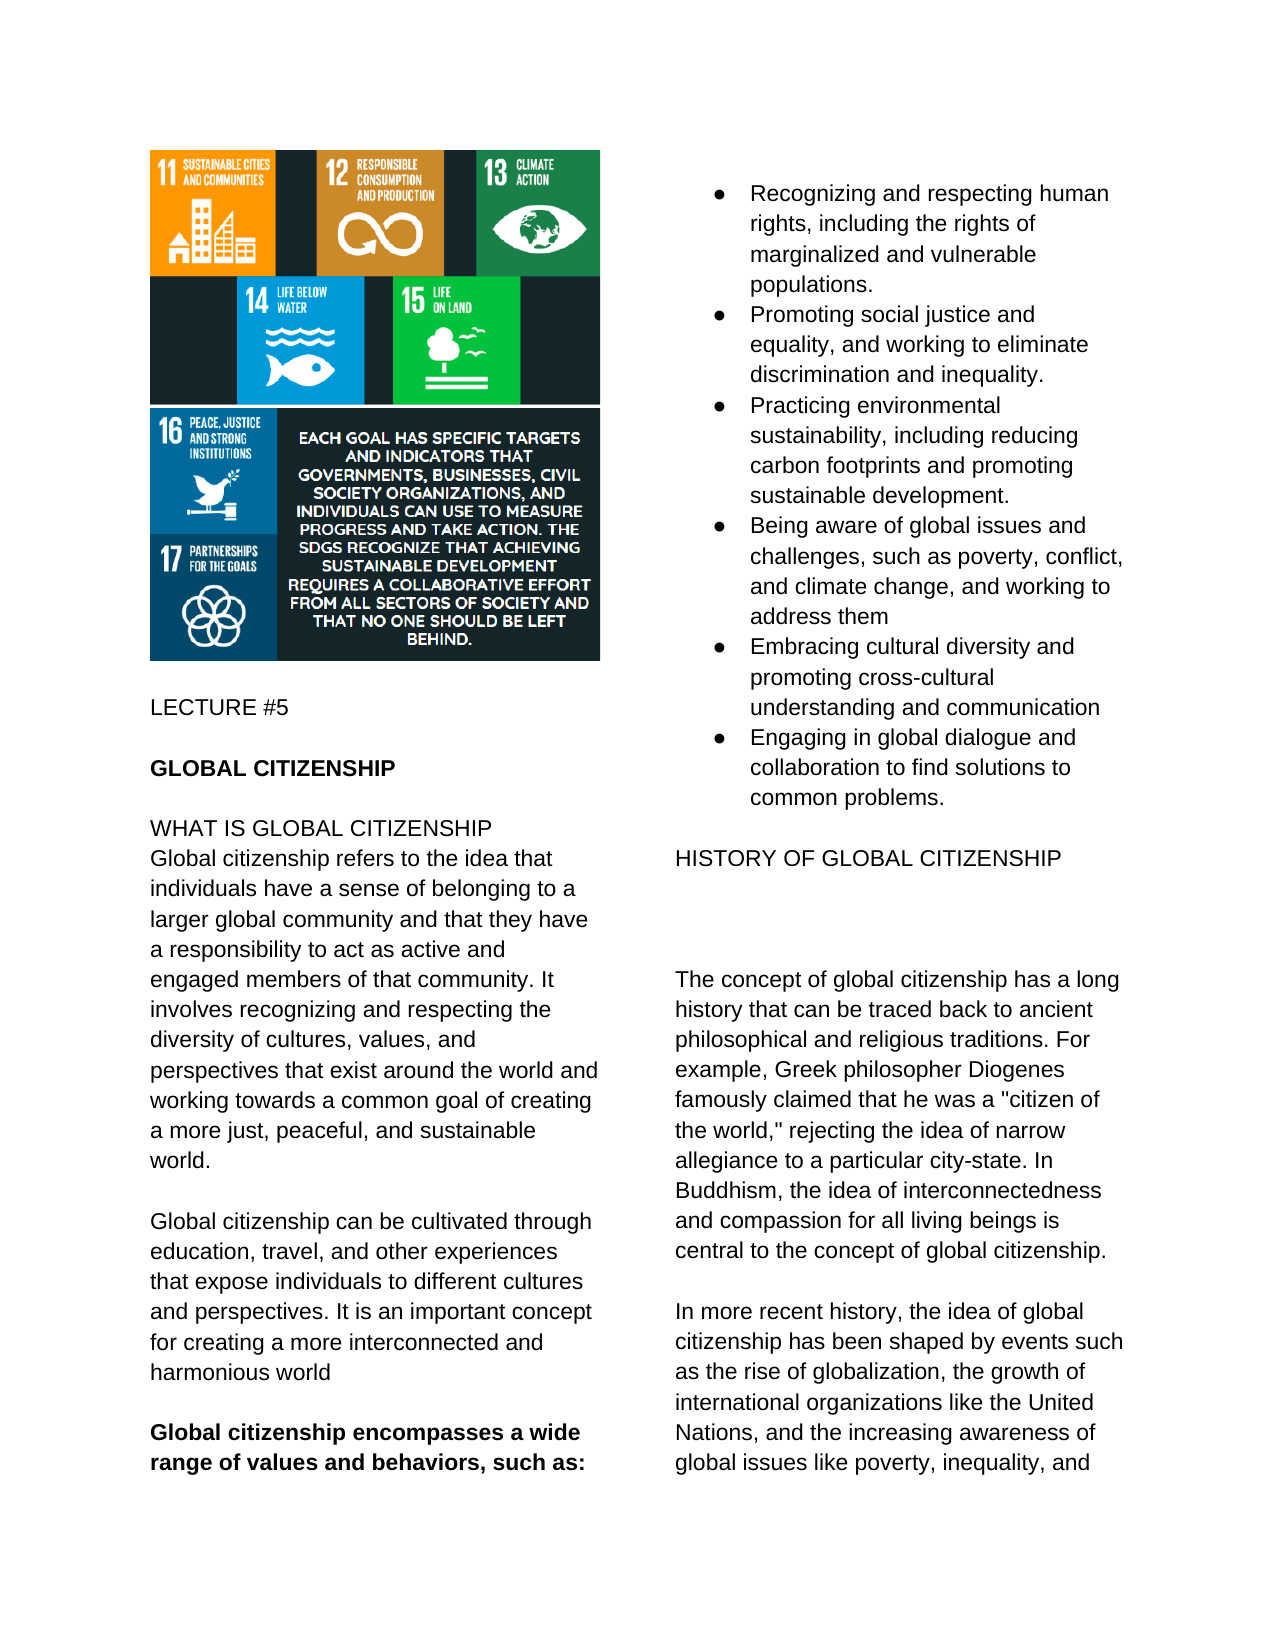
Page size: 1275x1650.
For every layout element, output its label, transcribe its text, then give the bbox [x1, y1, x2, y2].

picture [188, 476, 236, 520]
picture [194, 418, 199, 427]
list Engaging in global dialogue and collaboration to find solutions to common problems. [712, 724, 1125, 811]
picture [279, 303, 284, 311]
picture [247, 288, 268, 312]
picture [194, 449, 200, 458]
picture [278, 408, 600, 661]
picture [223, 434, 233, 443]
list Recognizing and respecting human rights, including the rights of marginalized and vulnerable populations. [712, 180, 1125, 297]
text Global citizenship encompasses a wide range of values and behaviors, such as: [150, 1419, 600, 1476]
picture [266, 329, 334, 335]
picture [266, 339, 334, 346]
text GLOBAL CITIZENSHIP [150, 754, 600, 781]
picture [191, 546, 207, 556]
list Practicing environmental sustainability, including reducing carbon footprints and promoting sustainable development. [712, 392, 1125, 509]
picture [196, 561, 206, 571]
picture [150, 150, 600, 405]
text The concept of global citizenship has a long history that can be traced back to ancient philosophical and religious traditions. For example, Greek philosopher Diogenes famously claimed that he was a "citizen of the world," rejecting the idea of narrow allegiance to a particular city-state. In Buddhism, the idea of interconnectedness and compassion for all living beings is central to the concept of global citizenship. [675, 966, 1125, 1264]
text Global citizenship refers to the idea that individuals have a sense of belonging to a larger global community and that they have a responsibility to act as active and engaged members of that community. It involves recognizing and respecting the diversity of cultures, values, and perspectives that exist around the world and working towards a common goal of creating a more just, peaceful, and sustainable world. [150, 845, 600, 1174]
text HISTORY OF GLOBAL CITIZENSHIP [675, 845, 1125, 871]
picture [236, 434, 245, 443]
picture [267, 355, 334, 386]
list Being aware of global issues and challenges, such as poverty, conflict, and climate change, and working to address them [712, 512, 1125, 629]
picture [191, 434, 201, 443]
picture [248, 418, 254, 427]
picture [202, 418, 217, 427]
picture [170, 417, 181, 443]
picture [241, 449, 248, 458]
list Promoting social justice and equality, and working to eliminate discrimination and inequality. [712, 301, 1125, 388]
picture [162, 546, 168, 571]
picture [160, 418, 166, 443]
text Global citizenship can be cultivated through education, travel, and other experiences that expose individuals to different cultures and perspectives. It is an important concept for creating a more interconnected and harmonious world [150, 1208, 600, 1385]
text WHAT IS GLOBAL CITIZENSHIP [150, 815, 600, 841]
list Embracing cultural diversity and promoting cross-cultural understanding and communication [712, 633, 1125, 720]
text LECTURE #5 [150, 694, 600, 721]
picture [210, 561, 216, 571]
picture [171, 546, 181, 571]
picture [228, 561, 256, 571]
picture [209, 546, 250, 556]
picture [182, 585, 245, 646]
